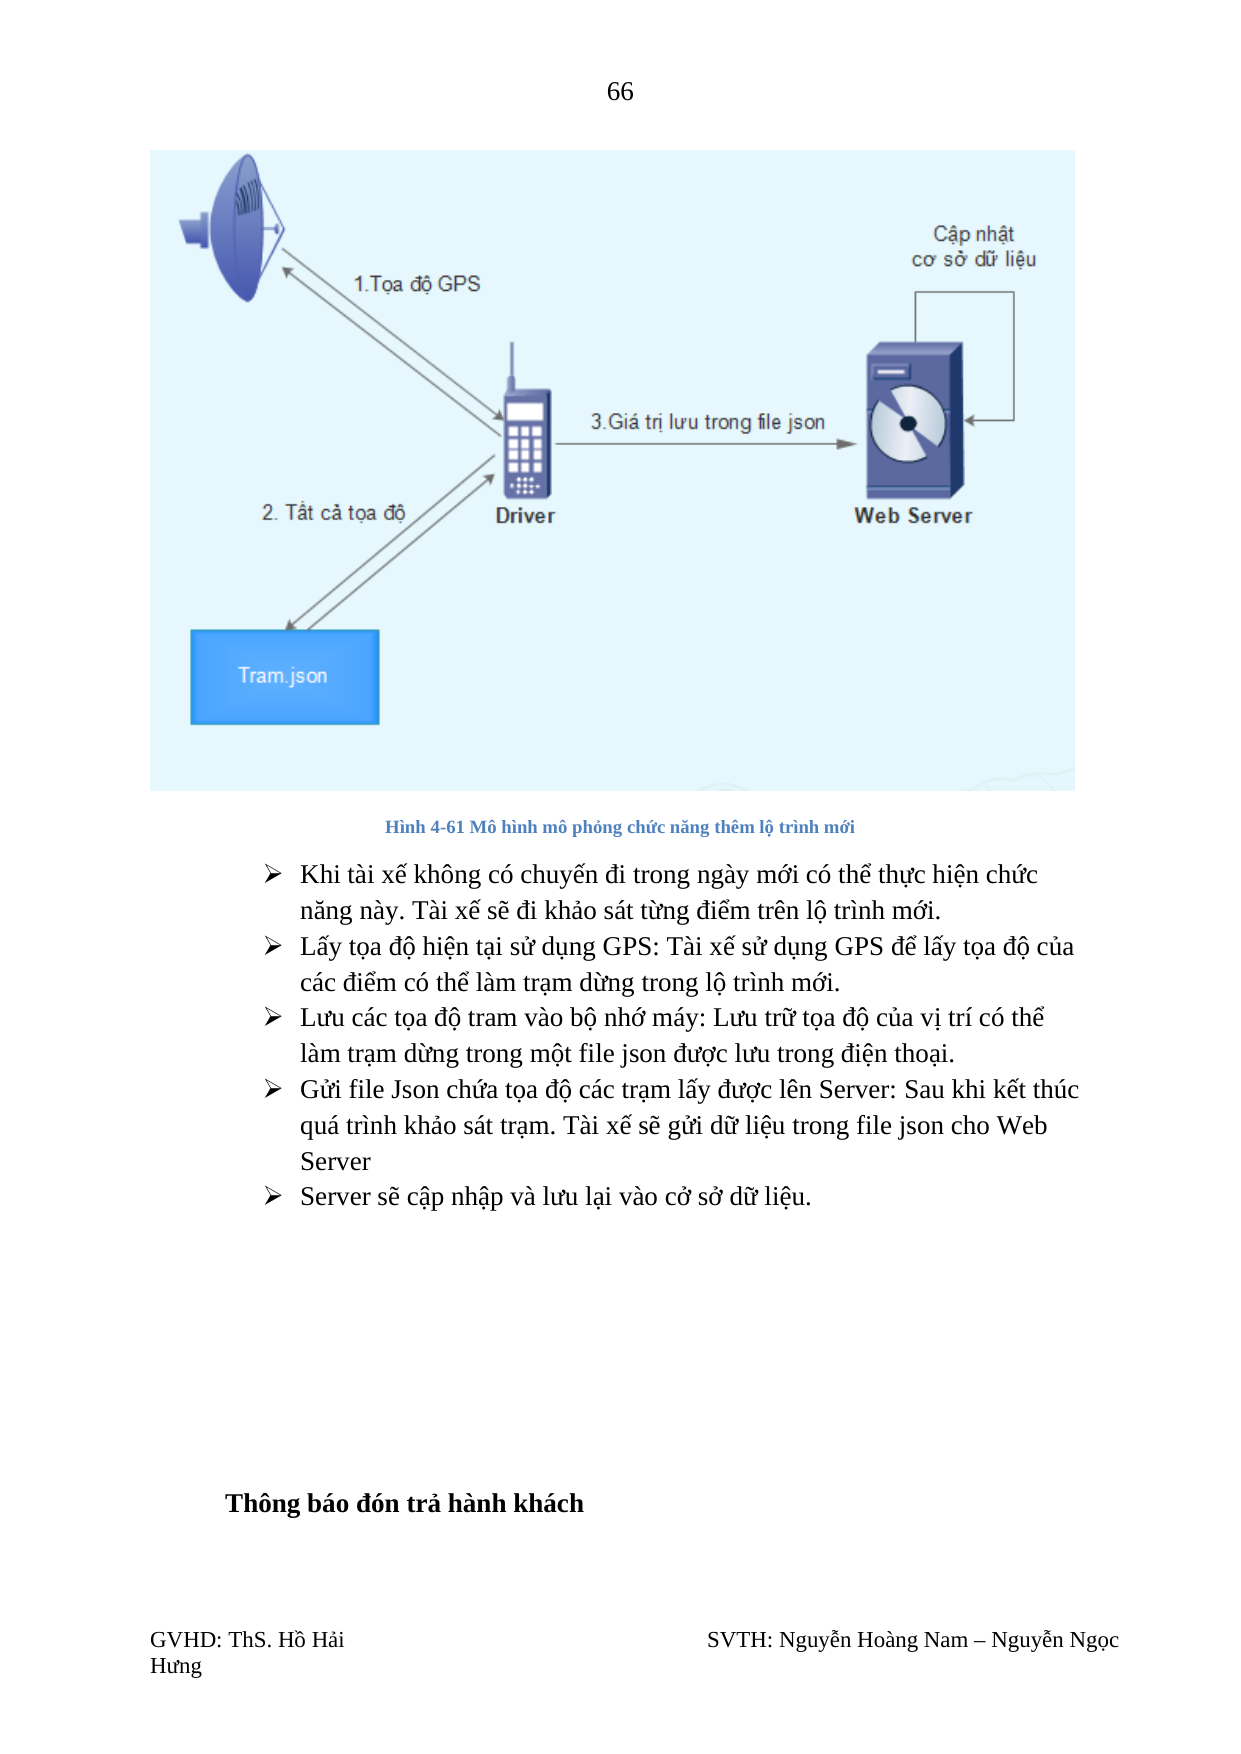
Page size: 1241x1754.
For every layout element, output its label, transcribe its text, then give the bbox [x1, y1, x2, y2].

list Server sẽ cập nhập và lưu lại vào cở sở dữ liệu. [262, 1180, 1090, 1212]
text Thông báo đón trả hành khách [150, 1487, 1090, 1518]
list Lưu các tọa độ tram vào bộ nhớ máy: Lưu trữ tọa độ của vị trí có thể làm trạm dừng trong một file json được lưu trong điện thoại. [262, 1002, 1090, 1068]
list Lấy tọa độ hiện tại sử dụng GPS: Tài xế sử dụng GPS để lấy tọa độ của các điểm có thể làm trạm dừng trong lộ trình mới. [262, 930, 1090, 997]
list Khi tài xế không có chuyến đi trong ngày mới có thể thực hiện chức năng này. Tài xế sẽ đi khảo sát từng điểm trên lộ trình mới. [262, 858, 1090, 925]
picture [150, 150, 1075, 791]
list Gửi file Json chứa tọa độ các trạm lấy được lên Server: Sau khi kết thúc quá trình khảo sát trạm. Tài xế sẽ gửi dữ liệu trong file json cho Web Server [262, 1073, 1090, 1176]
